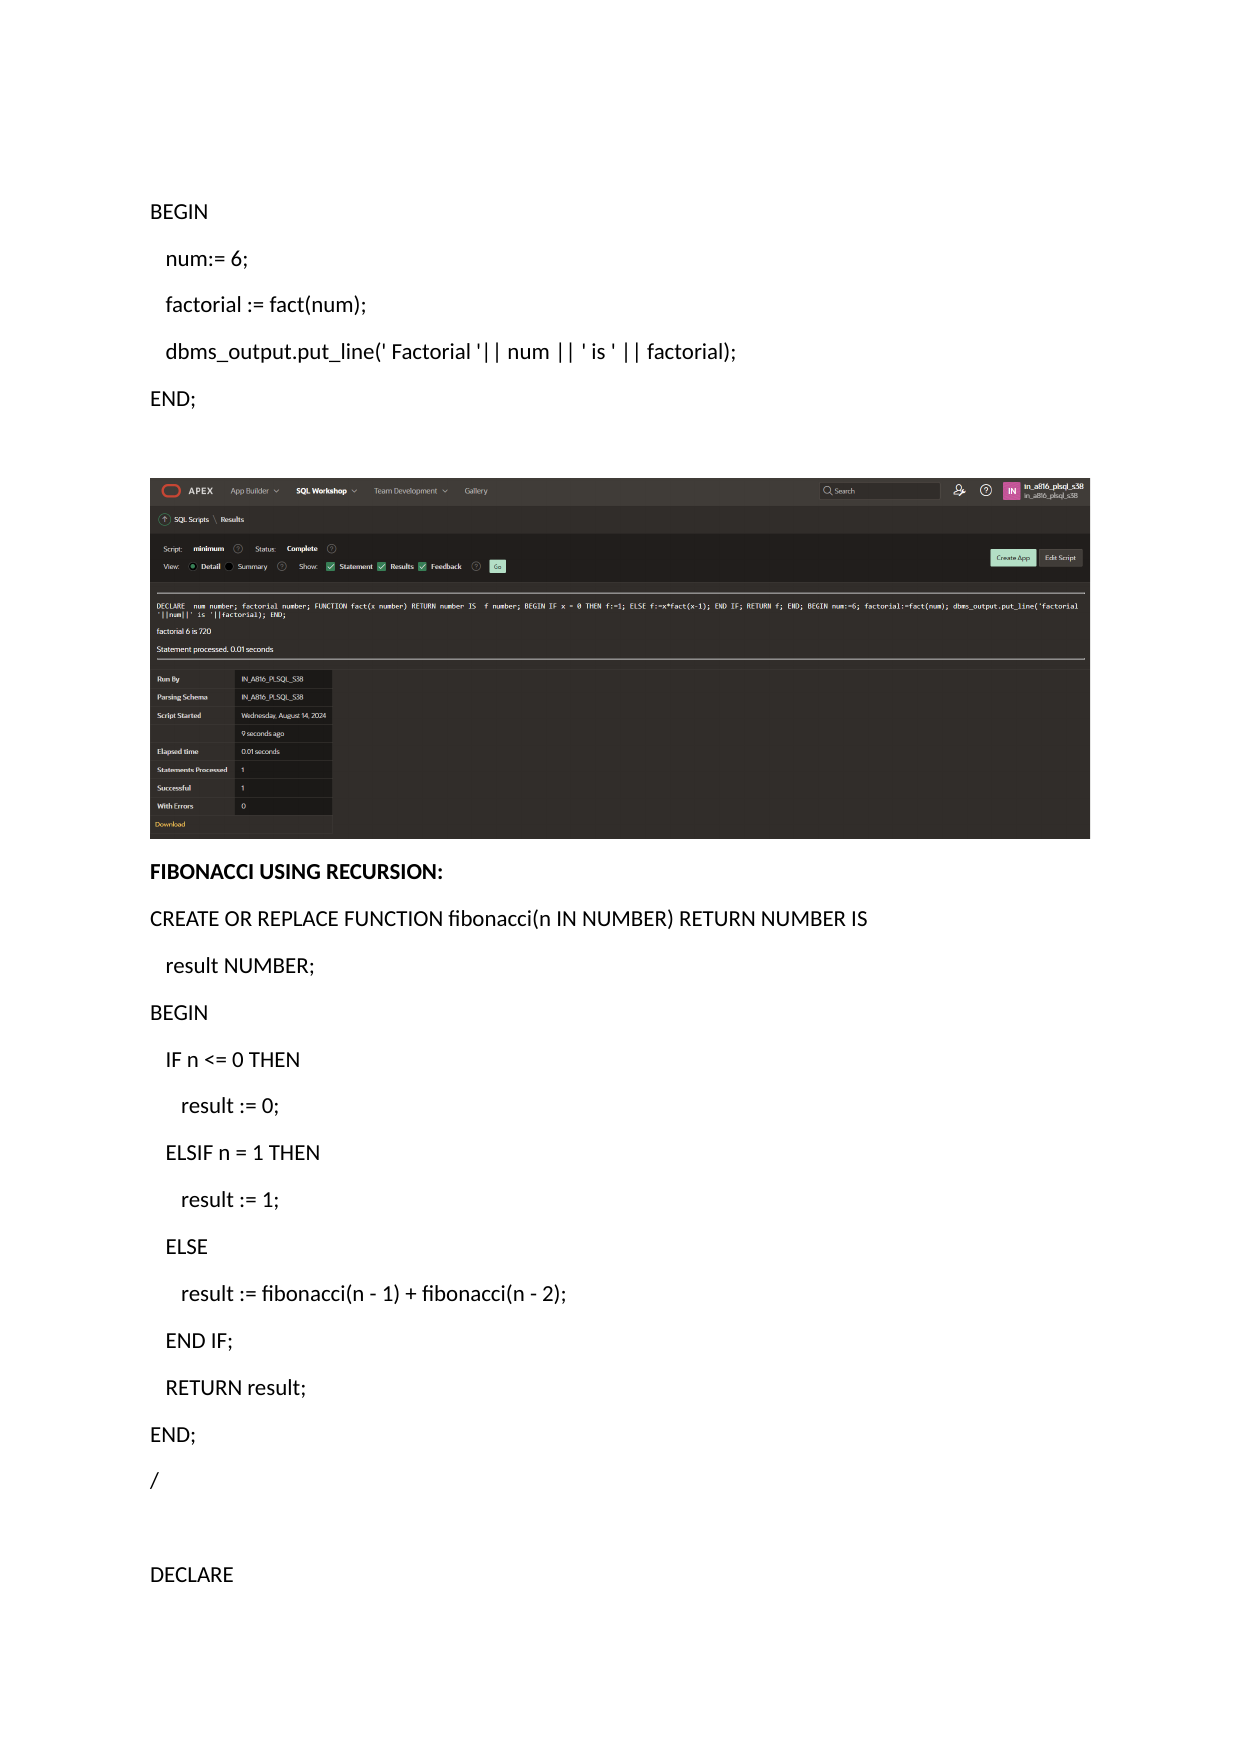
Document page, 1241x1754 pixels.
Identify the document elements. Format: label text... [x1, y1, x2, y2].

text ELSE [150, 1232, 1090, 1260]
text DECLARE [150, 1560, 1090, 1588]
text IF n <= 0 THEN [150, 1045, 1090, 1073]
text / [150, 1467, 1090, 1494]
text RETURN result; [150, 1373, 1090, 1401]
text BEGIN [150, 998, 1090, 1026]
text result := fibonacci(n - 1) + fibonacci(n - 2); [150, 1279, 1090, 1307]
text result := 0; [150, 1092, 1090, 1119]
text num:= 6; [150, 244, 1090, 272]
text BEGIN [150, 197, 1090, 225]
text CREATE OR REPLACE FUNCTION fibonacci(n IN NUMBER) RETURN NUMBER IS [150, 904, 1090, 932]
text result NUMBER; [150, 951, 1090, 979]
text dbms_output.put_line(' Factorial '|| num || ' is ' || factorial); [150, 337, 1090, 366]
text END; [150, 384, 1090, 412]
text END; [150, 1420, 1090, 1448]
text result := 1; [150, 1185, 1090, 1213]
picture [150, 478, 1091, 839]
text FIBONACCI USING RECURSION: [150, 857, 1090, 885]
text END IF; [150, 1326, 1090, 1354]
text ELSIF n = 1 THEN [150, 1138, 1090, 1166]
text factorial := fact(num); [150, 291, 1090, 319]
